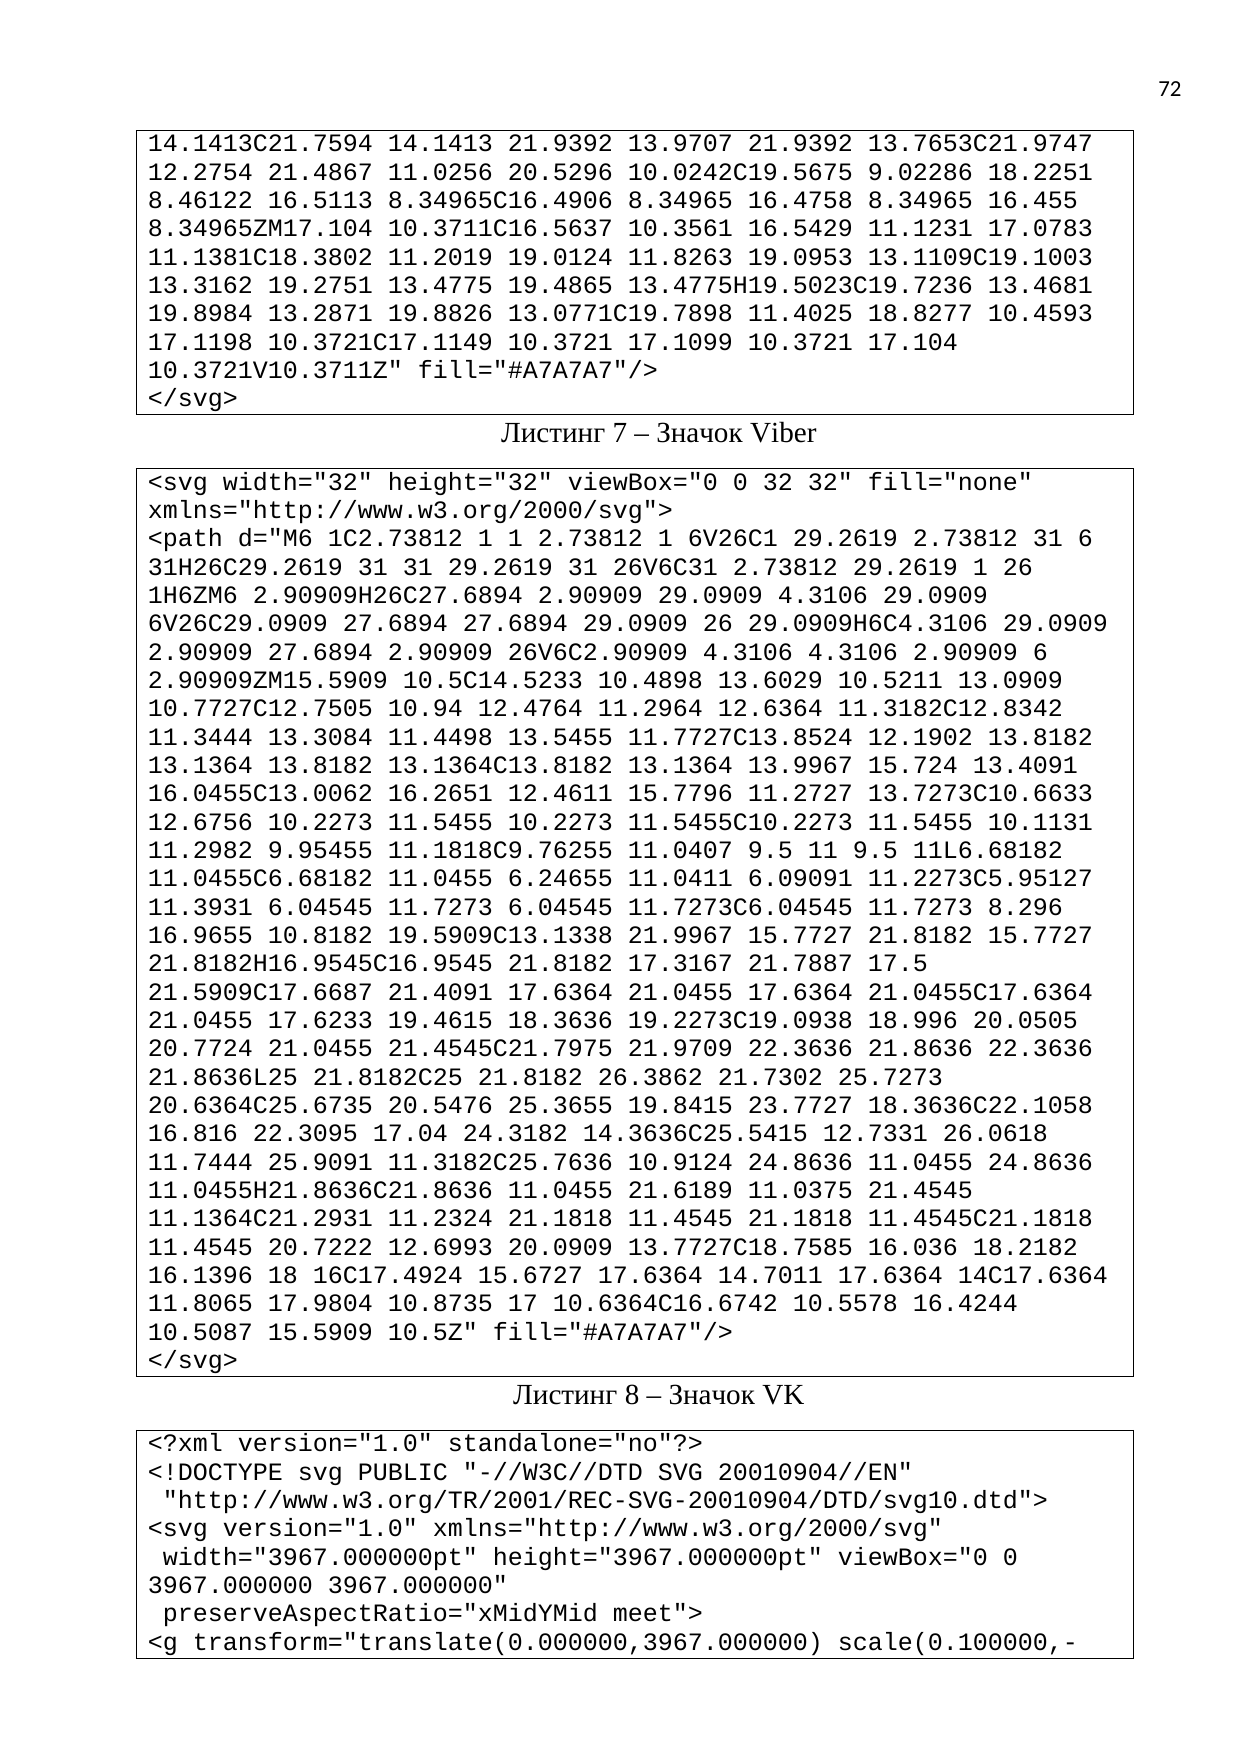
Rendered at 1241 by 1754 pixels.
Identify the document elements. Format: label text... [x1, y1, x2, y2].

text Листинг 7 – Значок Viber [136, 415, 1181, 449]
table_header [137, 131, 1133, 414]
text Листинг 8 – Значок VK [136, 1377, 1181, 1410]
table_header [137, 1431, 1133, 1657]
table_header <svg width="32" height="32" viewBox="0 0 32 32" fill="none" xmlns="http://www.w3.org/2000/svg"> <path d="M6 1C2.73812 1 1 2.73812 1 6V26C1 29.2619 2.73812 31 6 31H26C29.2619 31 31 29.2619 31 26V6C31 2.73812 29.2619 1 26 1H6ZM6 2.90909H26C27.6894 2.90909 29.0909 4.3106 29.0909 6V26C29.0909 27.6894 27.6894 29.0909 26 29.0909H6C4.3106 29.0909 2.90909 27.6894 2.90909 26V6C2.90909 4.3106 4.3106 2.90909 6 2.90909ZM15.5909 10.5C14.5233 10.4898 13.6029 10.5211 13.0909 10.7727C12.7505 10.94 12.4764 11.2964 12.6364 11.3182C12.8342 11.3444 13.3084 11.4498 13.5455 11.7727C13.8524 12.1902 13.8182 13.1364 13.8182 13.1364C13.8182 13.1364 13.9967 15.724 13.4091 16.0455C13.0062 16.2651 12.4611 15.7796 11.2727 13.7273C10.6633 12.6756 10.2273 11.5455 10.2273 11.5455C10.2273 11.5455 10.1131 11.2982 9.95455 11.1818C9.76255 11.0407 9.5 11 9.5 11L6.68182 11.0455C6.68182 11.0455 6.24655 11.0411 6.09091 11.2273C5.95127 11.3931 6.04545 11.7273 6.04545 11.7273C6.04545 11.7273 8.296 16.9655 10.8182 19.5909C13.1338 21.9967 15.7727 21.8182 15.7727 21.8182H16.9545C16.9545 21.8182 17.3167 21.7887 17.5 21.5909C17.6687 21.4091 17.6364 21.0455 17.6364 21.0455C17.6364 21.0455 17.6233 19.4615 18.3636 19.2273C19.0938 18.996 20.0505 20.7724 21.0455 21.4545C21.7975 21.9709 22.3636 21.8636 22.3636 21.8636L25 21.8182C25 21.8182 26.3862 21.7302 25.7273 20.6364C25.6735 20.5476 25.3655 19.8415 23.7727 18.3636C22.1058 16.816 22.3095 17.04 24.3182 14.3636C25.5415 12.7331 26.0618 11.7444 25.9091 11.3182C25.7636 10.9124 24.8636 11.0455 24.8636 11.0455H21.8636C21.8636 11.0455 21.6189 11.0375 21.4545 11.1364C21.2931 11.2324 21.1818 11.4545 21.1818 11.4545C21.1818 11.4545 20.7222 12.6993 20.0909 13.7727C18.7585 16.036 18.2182 16.1396 18 16C17.4924 15.6727 17.6364 14.7011 17.6364 14C17.6364 11.8065 17.9804 10.8735 17 10.6364C16.6742 10.5578 16.4244 10.5087 15.5909 10.5Z" fill="#A7A7A7"/> </svg> [137, 469, 1133, 1376]
